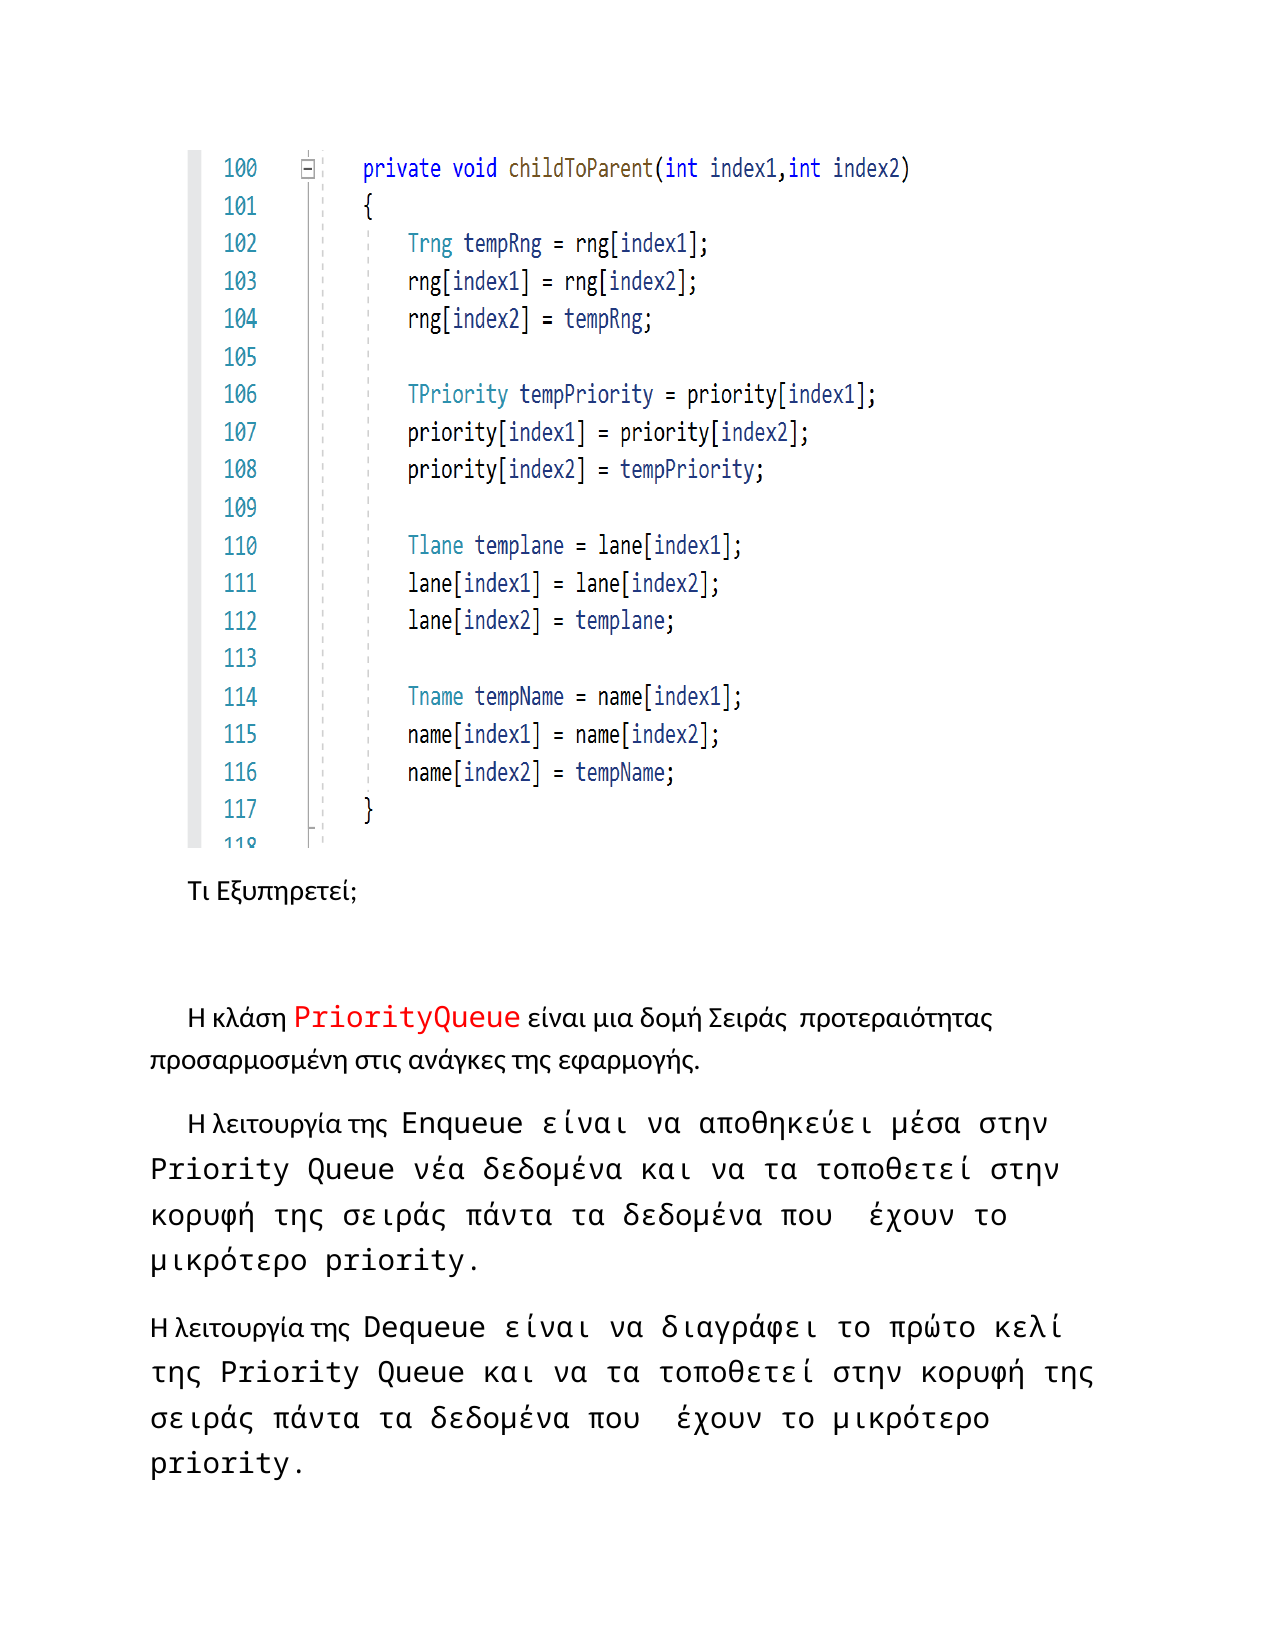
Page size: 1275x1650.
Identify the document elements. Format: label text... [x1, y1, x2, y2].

picture [187, 150, 1163, 848]
text Η λειτουργία της Dequeue είναι να διαγράφει το πρώτο κελί της Priority Queue και να τα τοποθετεί στην κορυφή της σειράς πάντα τα δεδομένα που έχουν το μικρότερο priority. [150, 1306, 1125, 1482]
text Η κλάση PriorityQueue είναι μια δομή Σειράς προτεραιότητας προσαρμοσμένη στις ανάγκες της εφαρμογής. [150, 996, 1125, 1076]
text Τι Εξυπηρετεί; [150, 872, 1125, 908]
text Η λειτουργία της Enqueue είναι να αποθηκεύει μέσα στην Priority Queue νέα δεδομένα και να τα τοποθετεί στην κορυφή της σειράς πάντα τα δεδομένα που έχουν το μικρότερο priority. [150, 1103, 1125, 1279]
